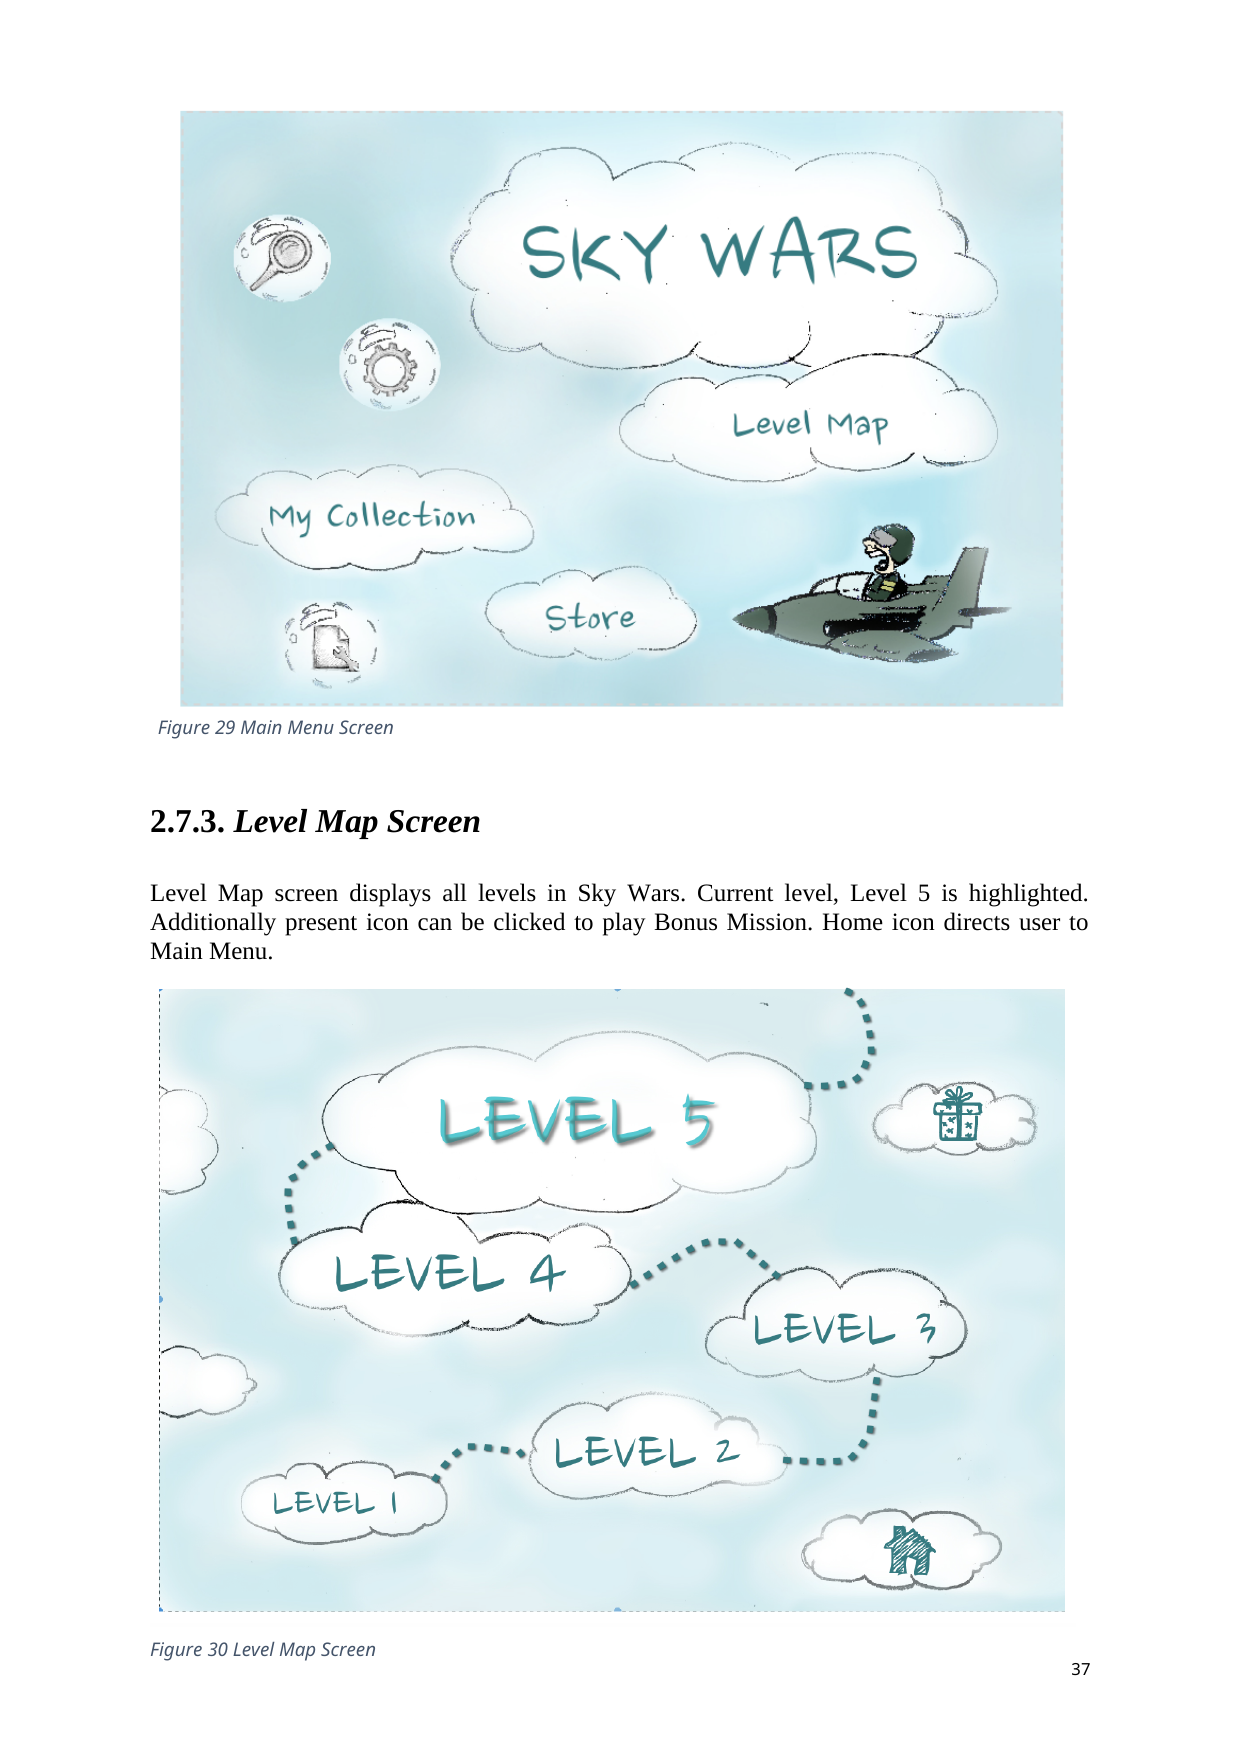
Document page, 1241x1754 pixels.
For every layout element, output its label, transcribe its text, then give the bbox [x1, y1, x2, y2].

text Level Map screen displays all levels in Sky Wars. Current level, Level 5 is highlighted. Additionally present icon can be clicked to play Bonus Mission. Home icon directs user to Main Menu. [150, 878, 1090, 964]
picture [150, 965, 1077, 1627]
picture [158, 95, 1076, 714]
text 2.7.3. Level Map Screen [150, 802, 1090, 840]
